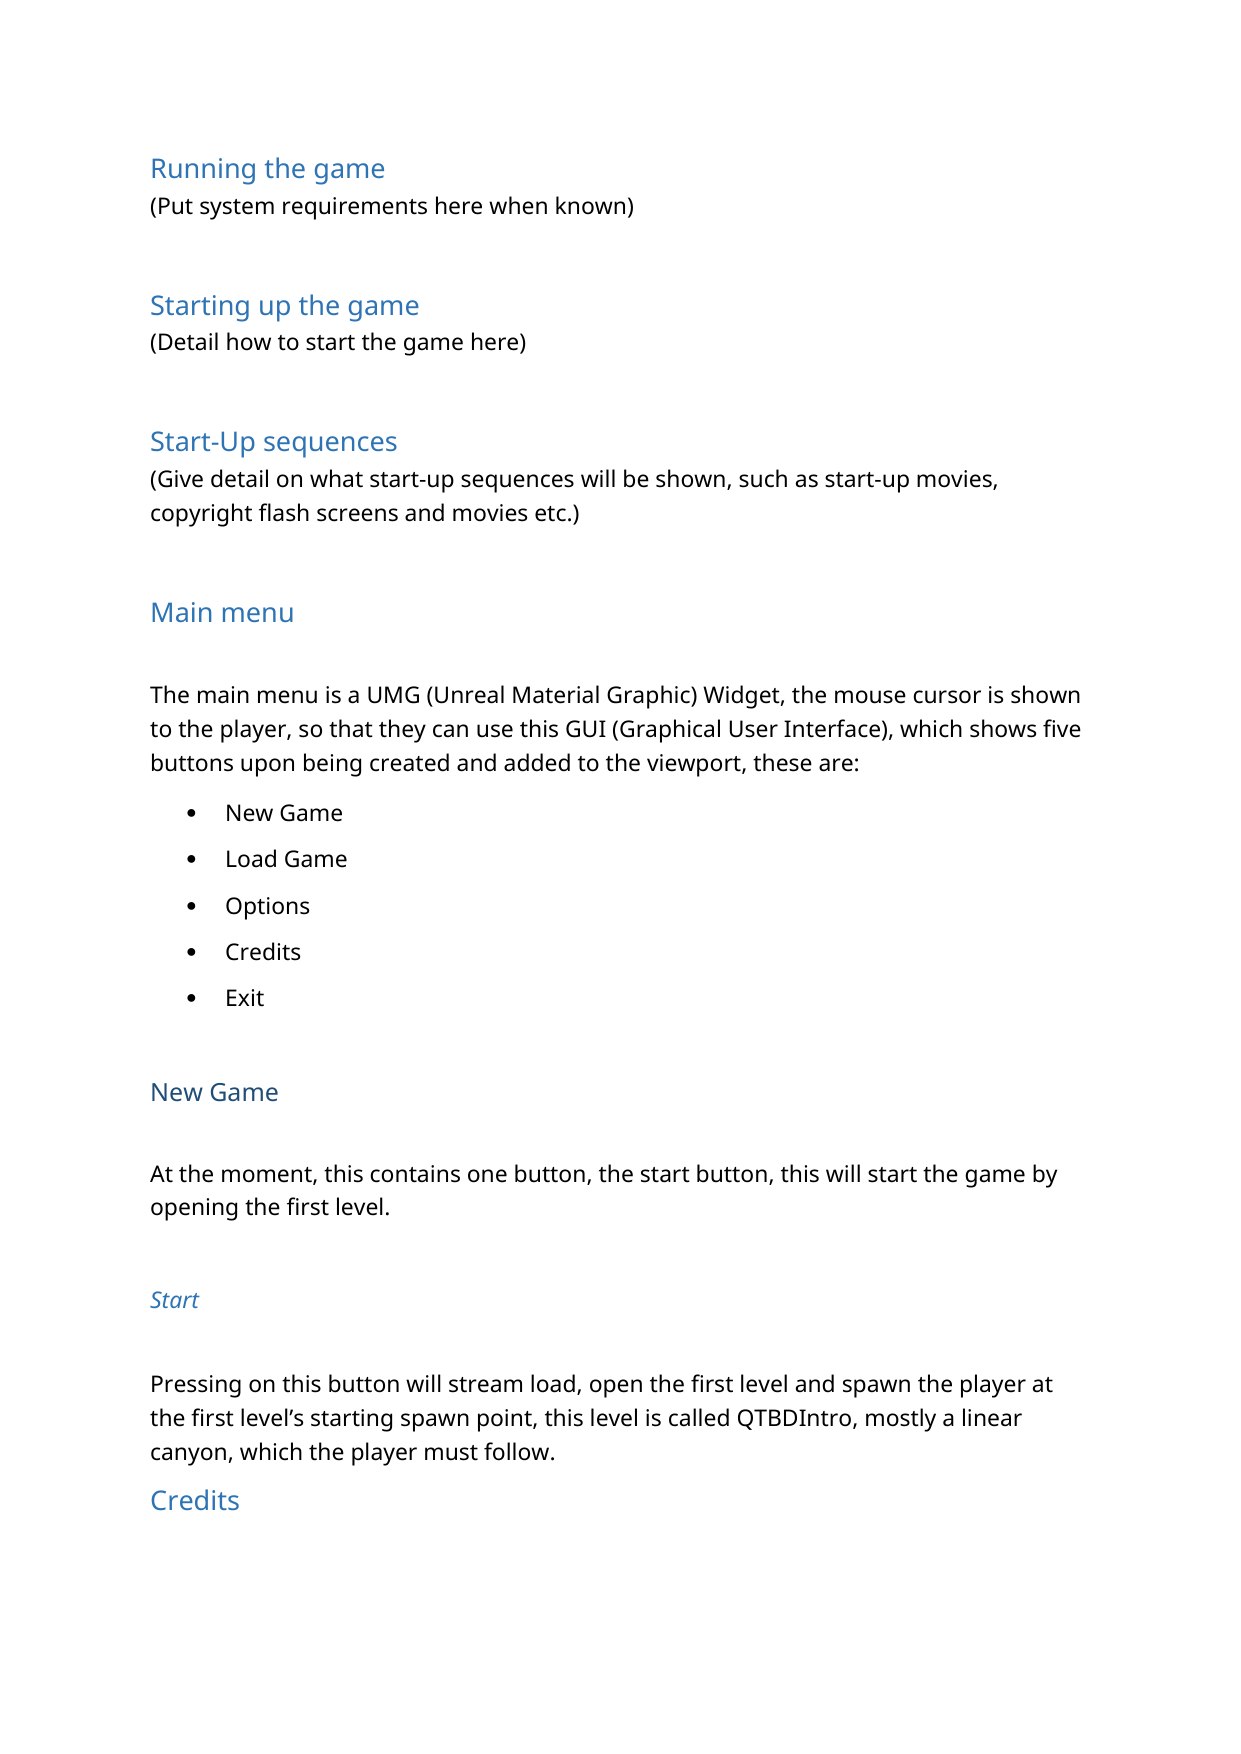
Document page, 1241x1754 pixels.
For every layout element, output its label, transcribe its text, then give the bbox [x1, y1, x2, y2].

list Load Game [187, 843, 1090, 874]
text (Detail how to start the game here) [150, 326, 1090, 357]
subtitle Start [150, 1284, 1090, 1315]
text The main menu is a UMG (Unreal Material Graphic) Widget, the mouse cursor is shown to the player, so that they can use this GUI (Graphical User Interface), which shows five buttons upon being created and added to the viewport, these are: [150, 679, 1090, 778]
list Options [187, 889, 1090, 921]
list New Game [187, 797, 1090, 828]
subtitle Start-Up sequences [150, 423, 1090, 460]
subtitle Main menu [150, 593, 1090, 630]
subtitle Running the game [150, 150, 1090, 187]
subtitle New Game [150, 1074, 1090, 1109]
subtitle Credits [150, 1482, 1090, 1519]
text (Give detail on what start-up sequences will be shown, such as start-up movies, copyright flash screens and movies etc.) [150, 463, 1090, 528]
text At the moment, this contains one button, the start button, this will start the game by opening the first level. [150, 1158, 1090, 1223]
text (Put system requirements here when known) [150, 190, 1090, 221]
subtitle Starting up the game [150, 286, 1090, 323]
text Pressing on this button will stream load, open the first level and spawn the player at the first level’s starting spawn point, this level is called QTBDIntro, mostly a linear canyon, which the player must follow. [150, 1368, 1090, 1467]
list Credits [187, 936, 1090, 967]
list Exit [187, 982, 1090, 1013]
